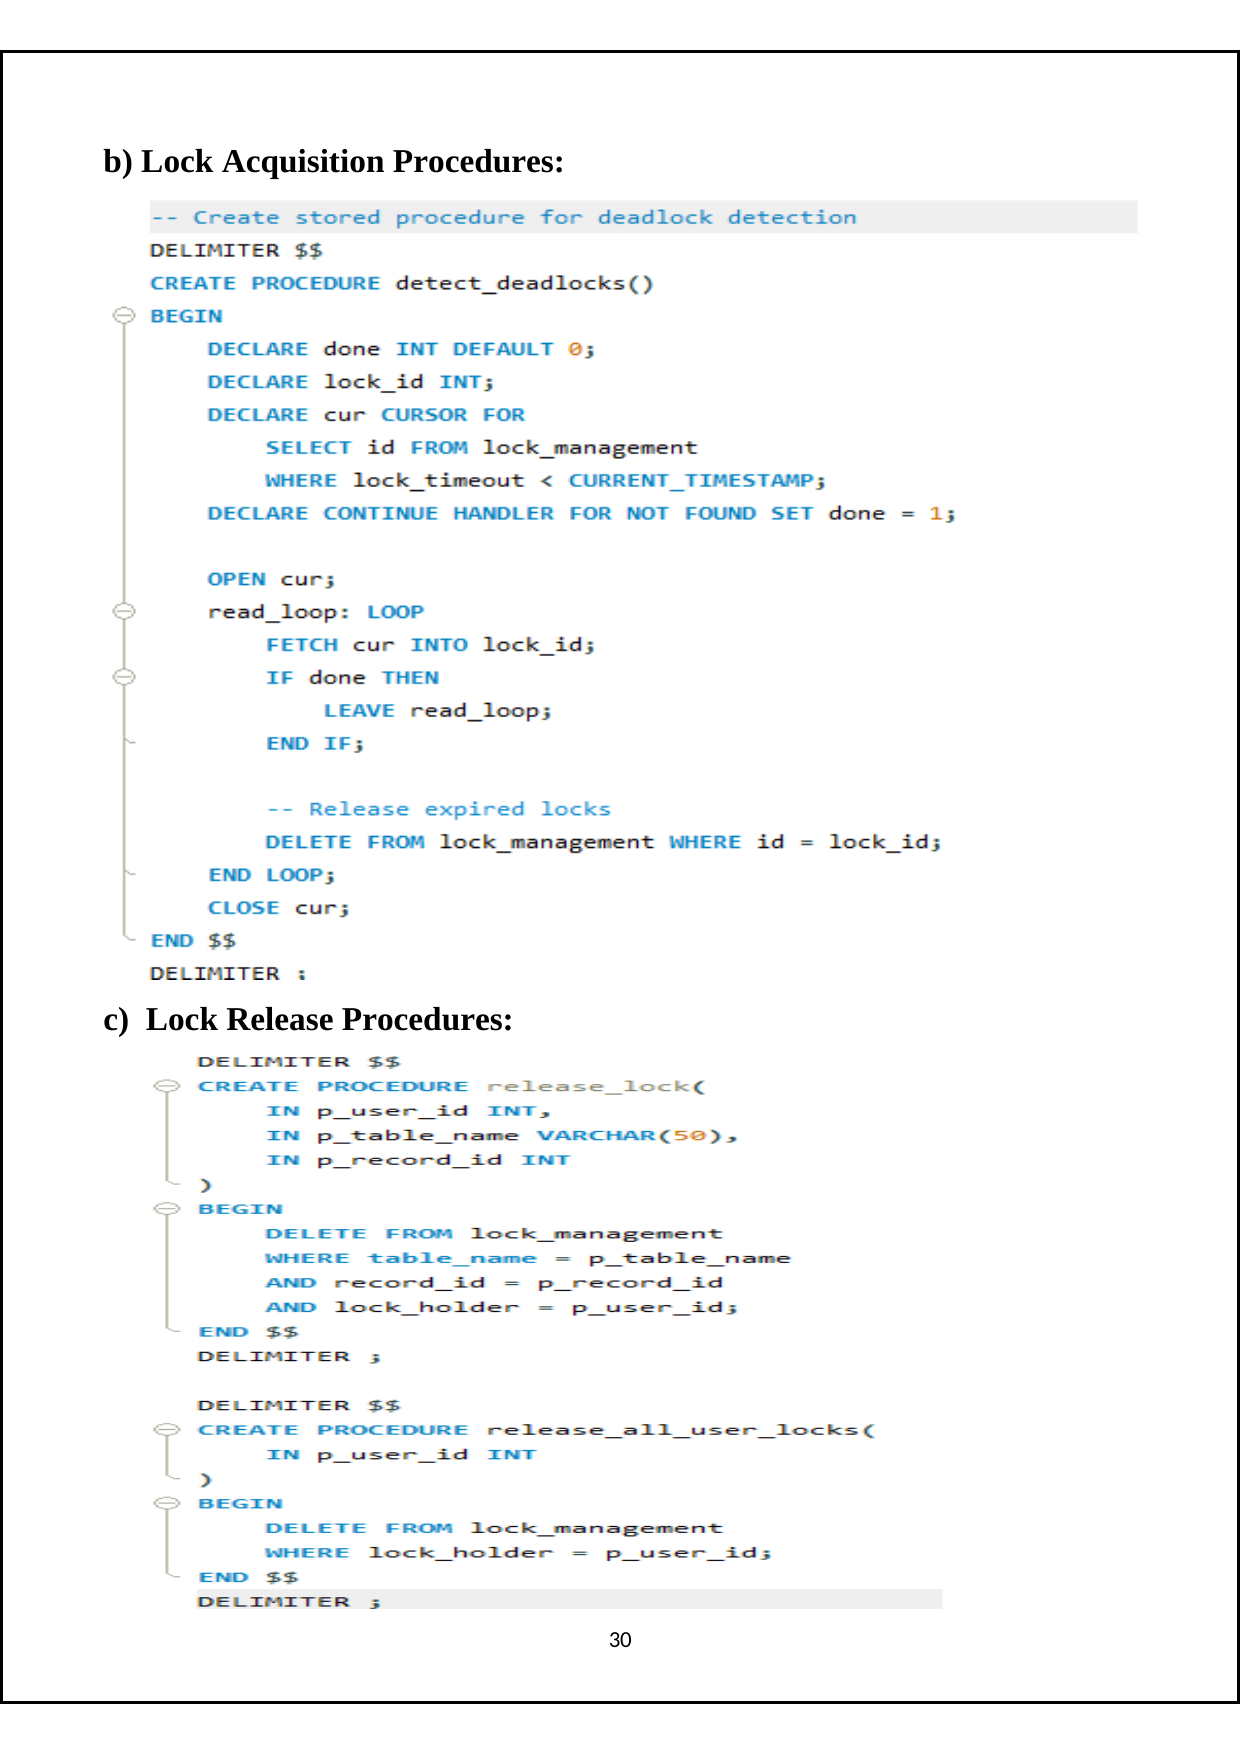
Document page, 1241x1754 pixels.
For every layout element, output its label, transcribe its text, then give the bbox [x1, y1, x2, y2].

picture [147, 1048, 943, 1609]
subtitle b) Lock Acquisition Procedures: [103, 142, 1237, 180]
picture [103, 199, 1138, 980]
subtitle c) Lock Release Procedures: [103, 999, 1237, 1037]
